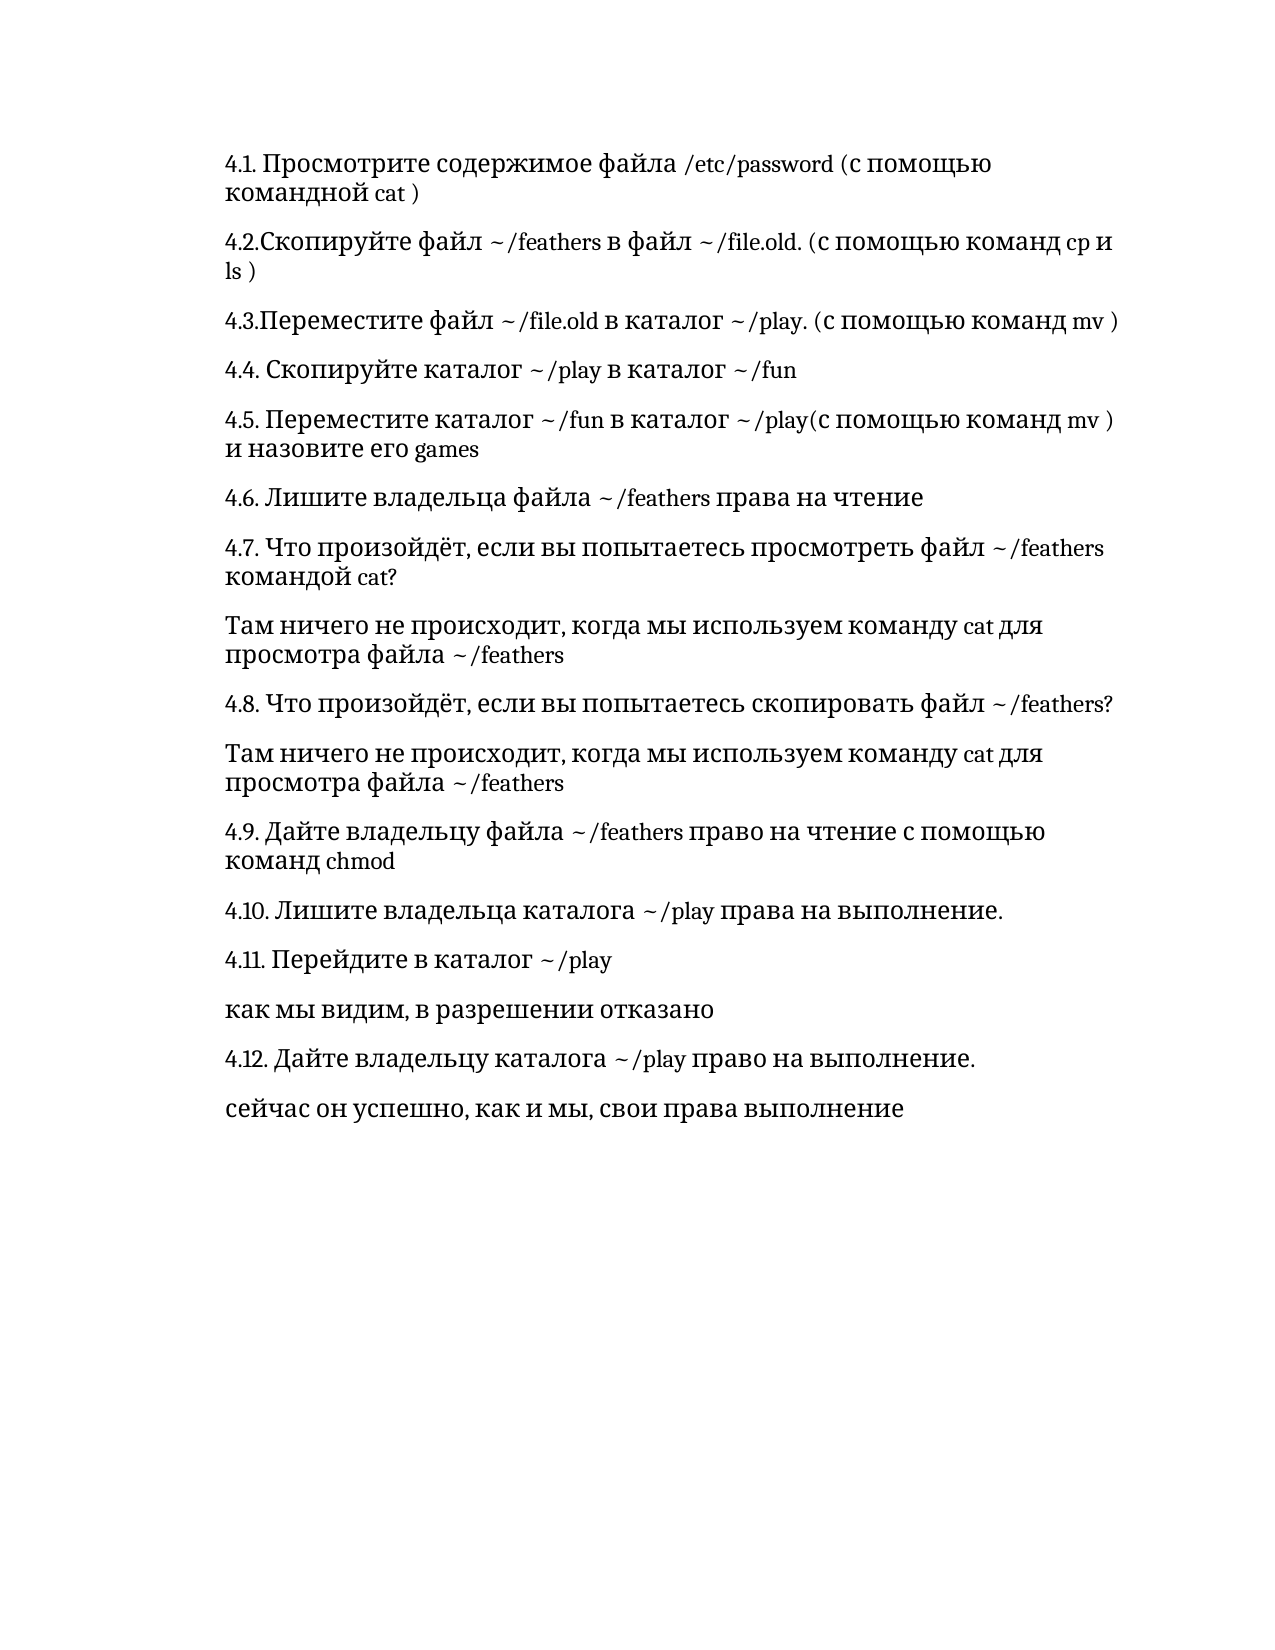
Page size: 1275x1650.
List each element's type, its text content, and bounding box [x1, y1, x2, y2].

list 4.12. Дайте владельцу каталога ~/play право на выполнение. [175, 1045, 1125, 1074]
list 4.4. Скопируйте каталог ~/play в каталог ~/fun [175, 356, 1125, 385]
list 4.2.Скопируйте файл ~/feathers в файл ~/file.old. (с помощью команд cp и ls ) [175, 228, 1125, 286]
list 4.1. Просмотрите содержимое файла /etc/password (с помощью командной cat ) [175, 150, 1125, 207]
list 4.8. Что произойдёт, если вы попытаетесь скопировать файл ~/feathers? [175, 690, 1125, 719]
list Там ничего не происходит, когда мы используем команду cat для просмотра файла ~/feathers [175, 740, 1125, 797]
list 4.5. Переместите каталог ~/fun в каталог ~/play(с помощью команд mv ) и назовите его games [175, 406, 1125, 463]
list 4.9. Дайте владельцу файла ~/feathers право на чтение с помощью команд chmod [175, 818, 1125, 876]
list 4.7. Что произойдёт, если вы попытаетесь просмотреть файл ~/feathers командой cat? [175, 534, 1125, 591]
list 4.3.Переместите файл ~/file.old в каталог ~/play. (с помощью команд mv ) [175, 307, 1125, 335]
list Там ничего не происходит, когда мы используем команду cat для просмотра файла ~/feathers [175, 612, 1125, 669]
list 4.10. Лишите владельца каталога ~/play права на выполнение. [175, 897, 1125, 925]
list сейчас он успешно, как и мы, свои права выполнение [175, 1095, 1125, 1124]
list как мы видим, в разрешении отказано [175, 996, 1125, 1024]
list 4.11. Перейдите в каталог ~/play [175, 946, 1125, 975]
list 4.6. Лишите владельца файла ~/feathers права на чтение [175, 484, 1125, 513]
